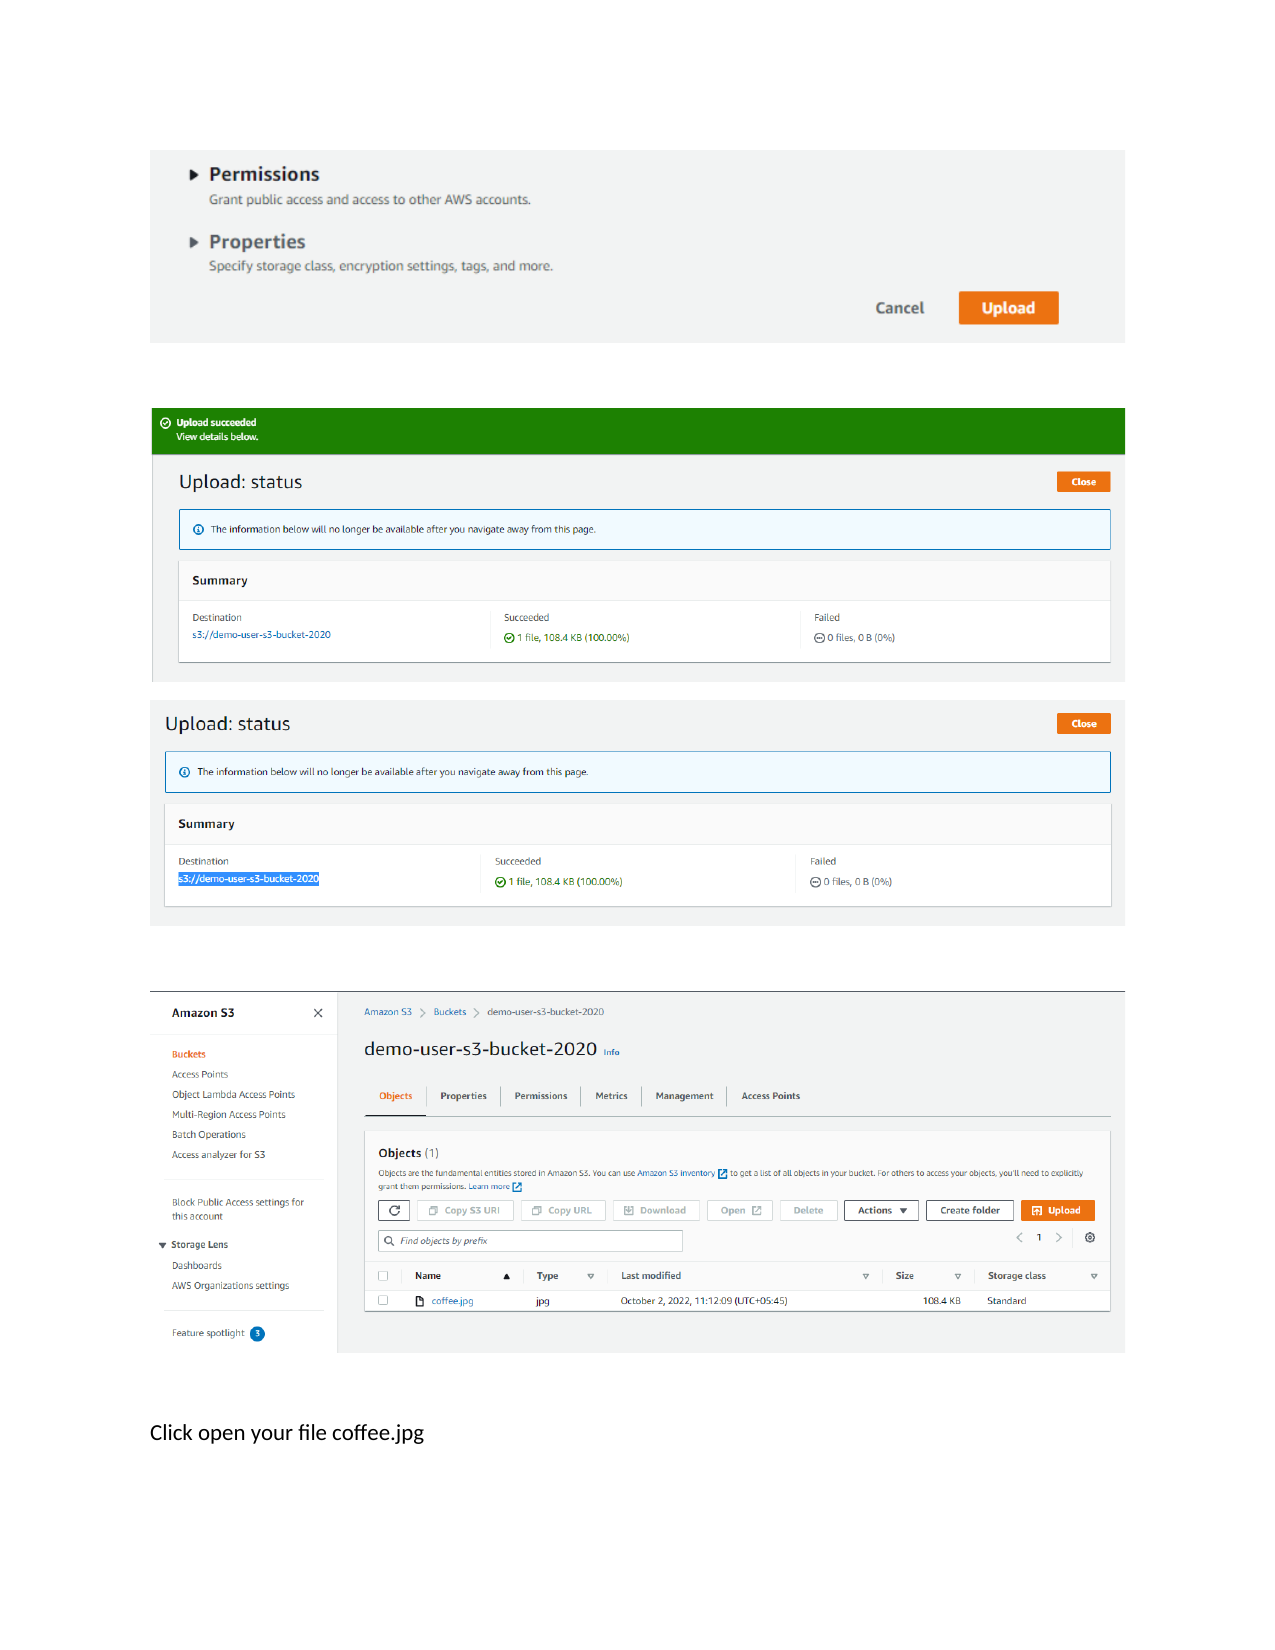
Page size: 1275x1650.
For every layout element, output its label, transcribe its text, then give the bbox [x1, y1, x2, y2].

picture [150, 408, 1125, 682]
picture [150, 700, 1125, 926]
text Click open your file coffee.jpg [150, 1418, 1125, 1446]
picture [150, 150, 1125, 343]
picture [150, 991, 1125, 1353]
